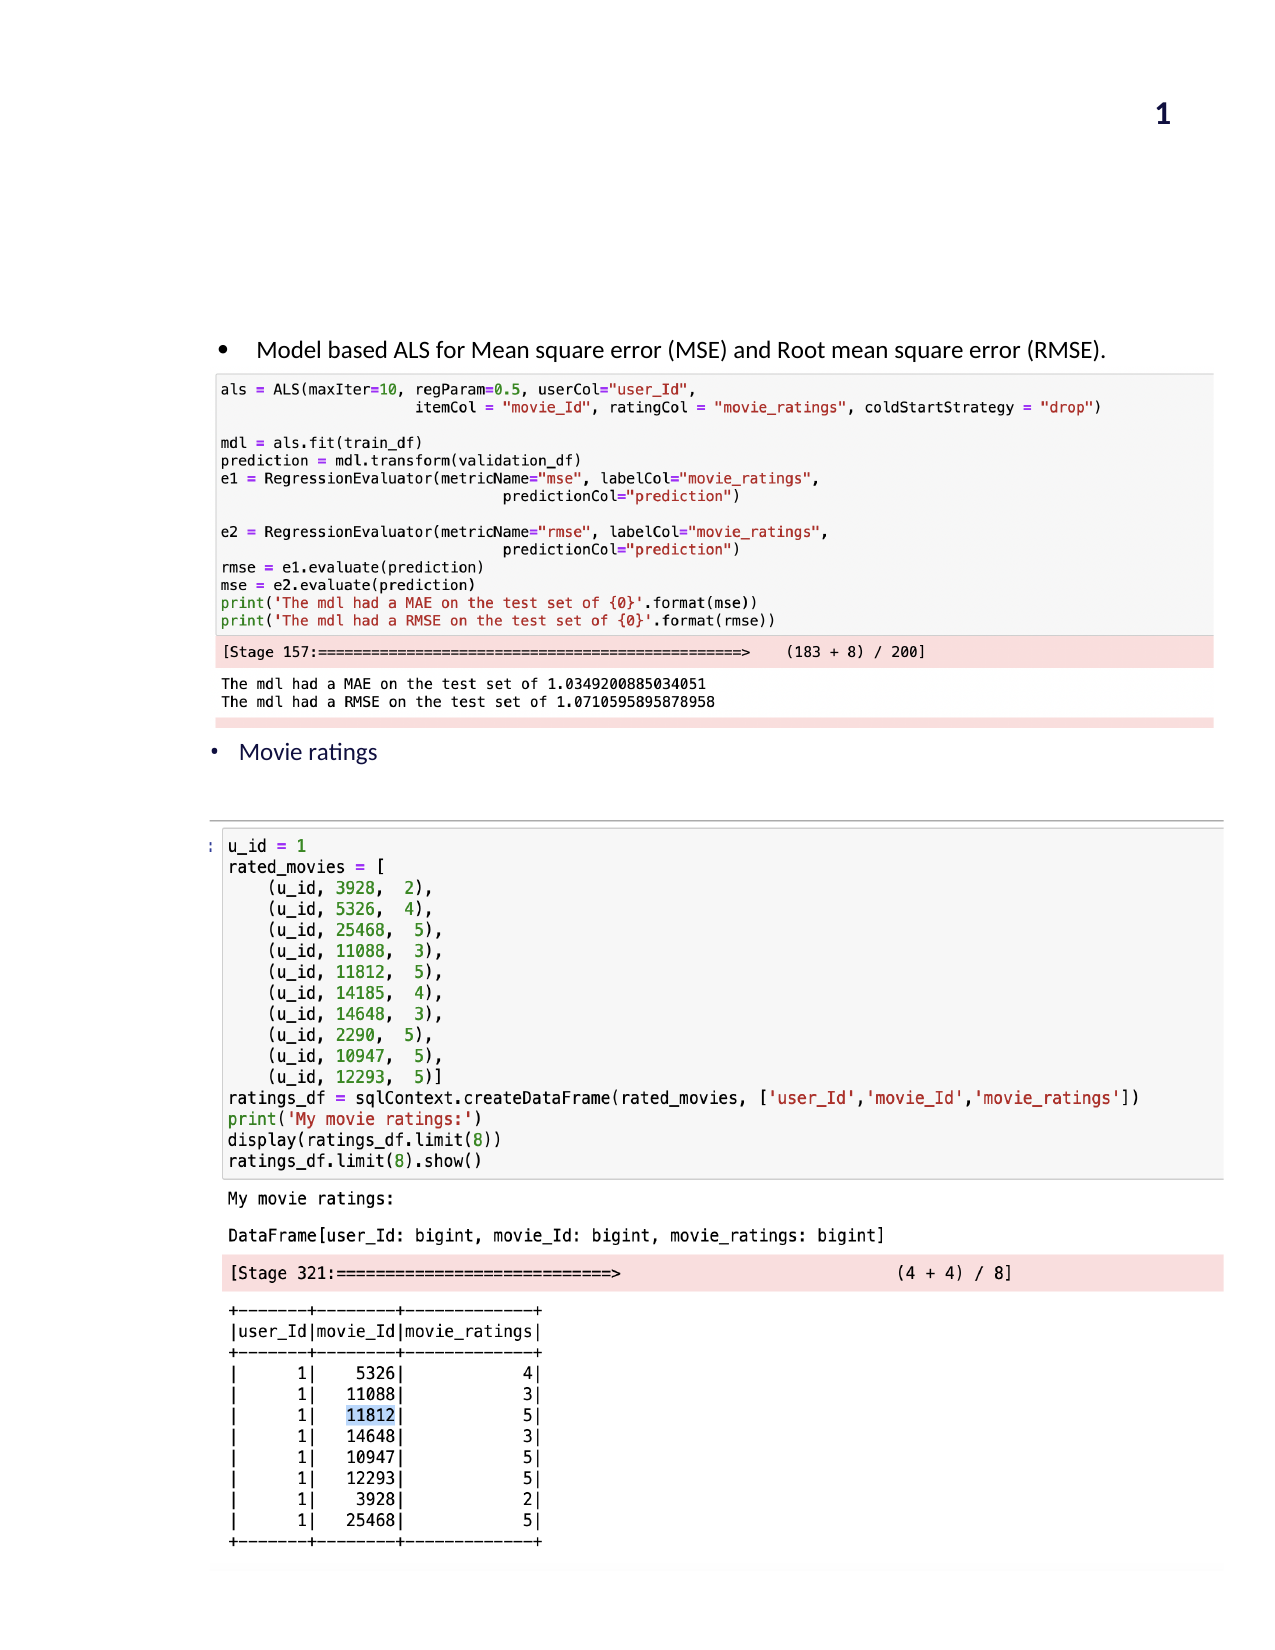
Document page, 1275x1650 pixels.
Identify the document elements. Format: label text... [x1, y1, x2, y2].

picture [209, 815, 1224, 1571]
text • Movie ratings [209, 728, 1155, 767]
picture [209, 366, 1214, 728]
list Model based ALS for Mean square error (MSE) and Root mean square error (RMSE). [218, 334, 1155, 364]
